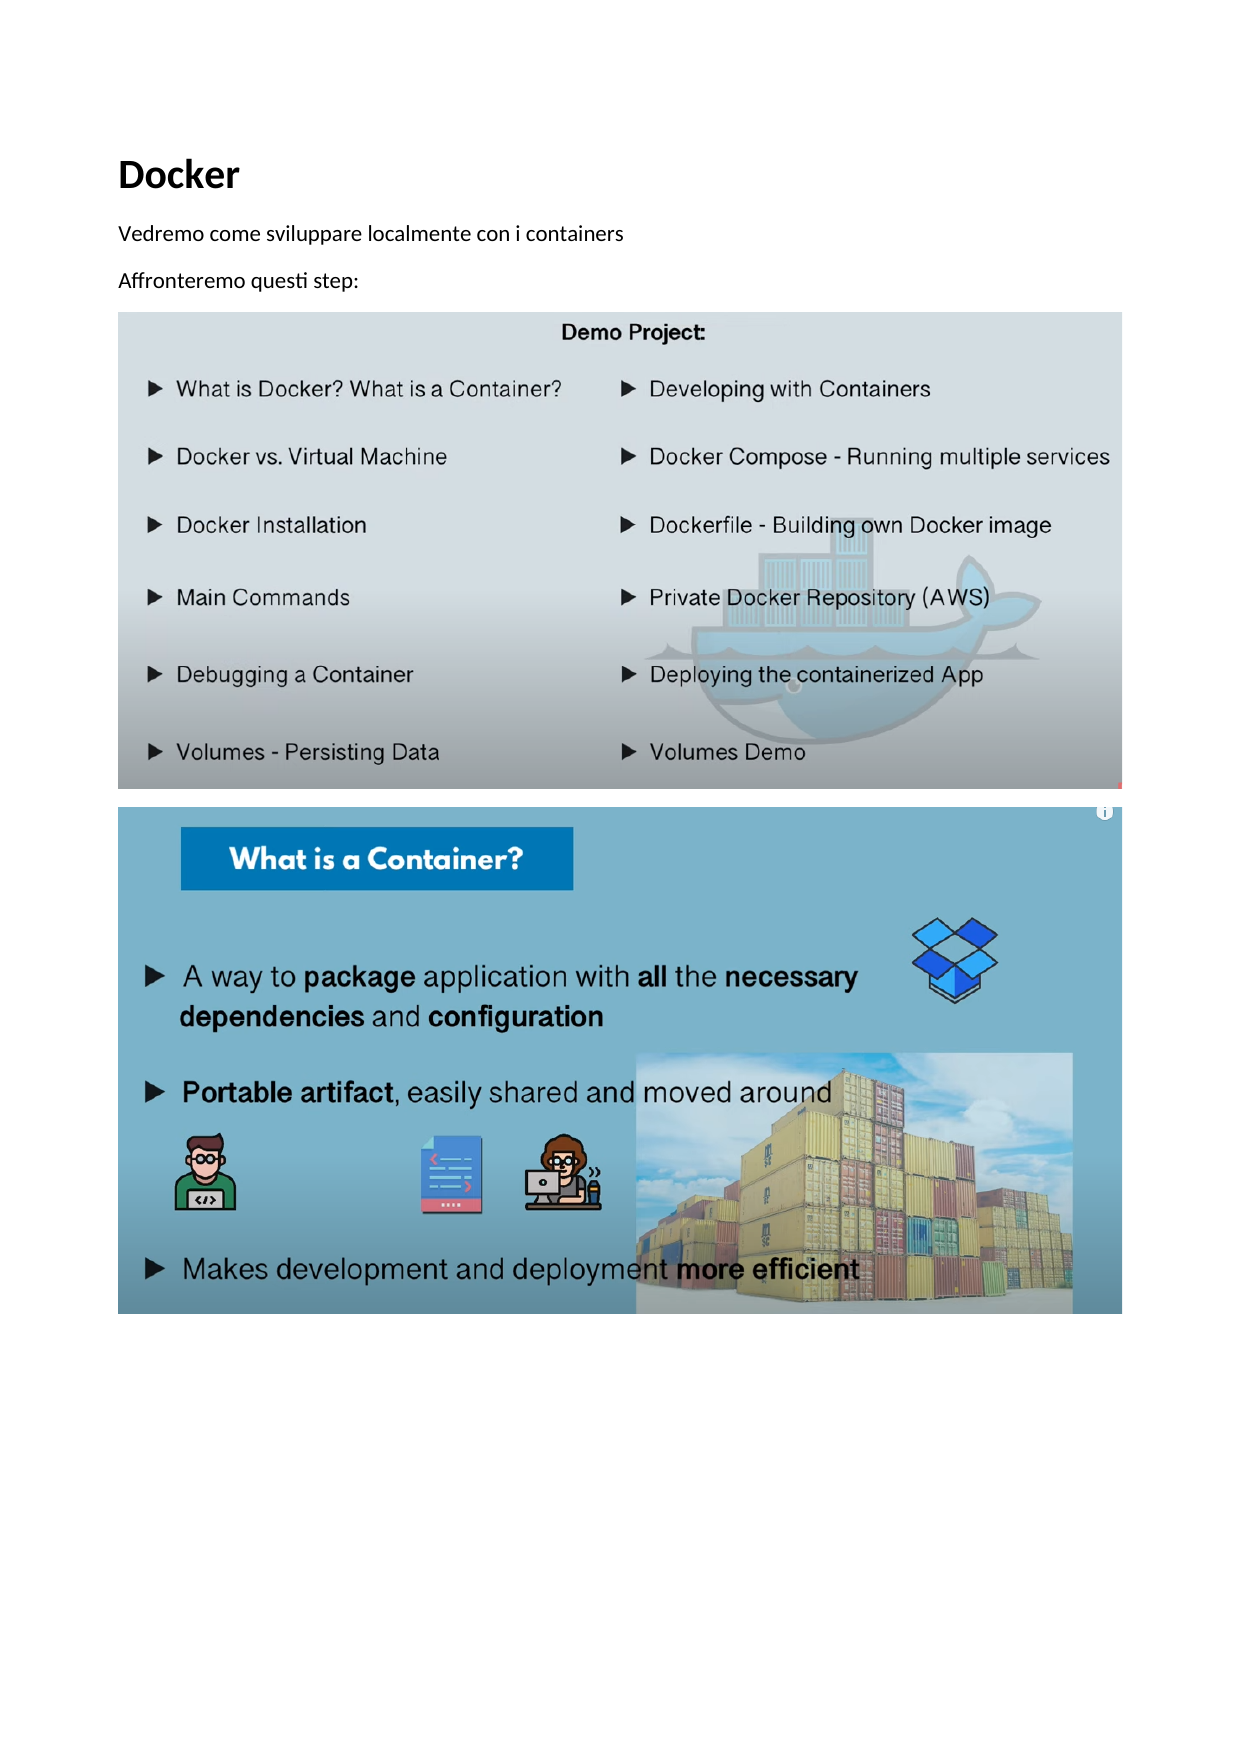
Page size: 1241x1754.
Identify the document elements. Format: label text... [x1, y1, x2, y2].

text Affronteremo questi step: [118, 266, 1122, 294]
text Docker [118, 148, 1122, 198]
picture [118, 807, 1123, 1314]
text Vedremo come sviluppare localmente con i containers [118, 219, 1122, 247]
picture [118, 312, 1123, 789]
